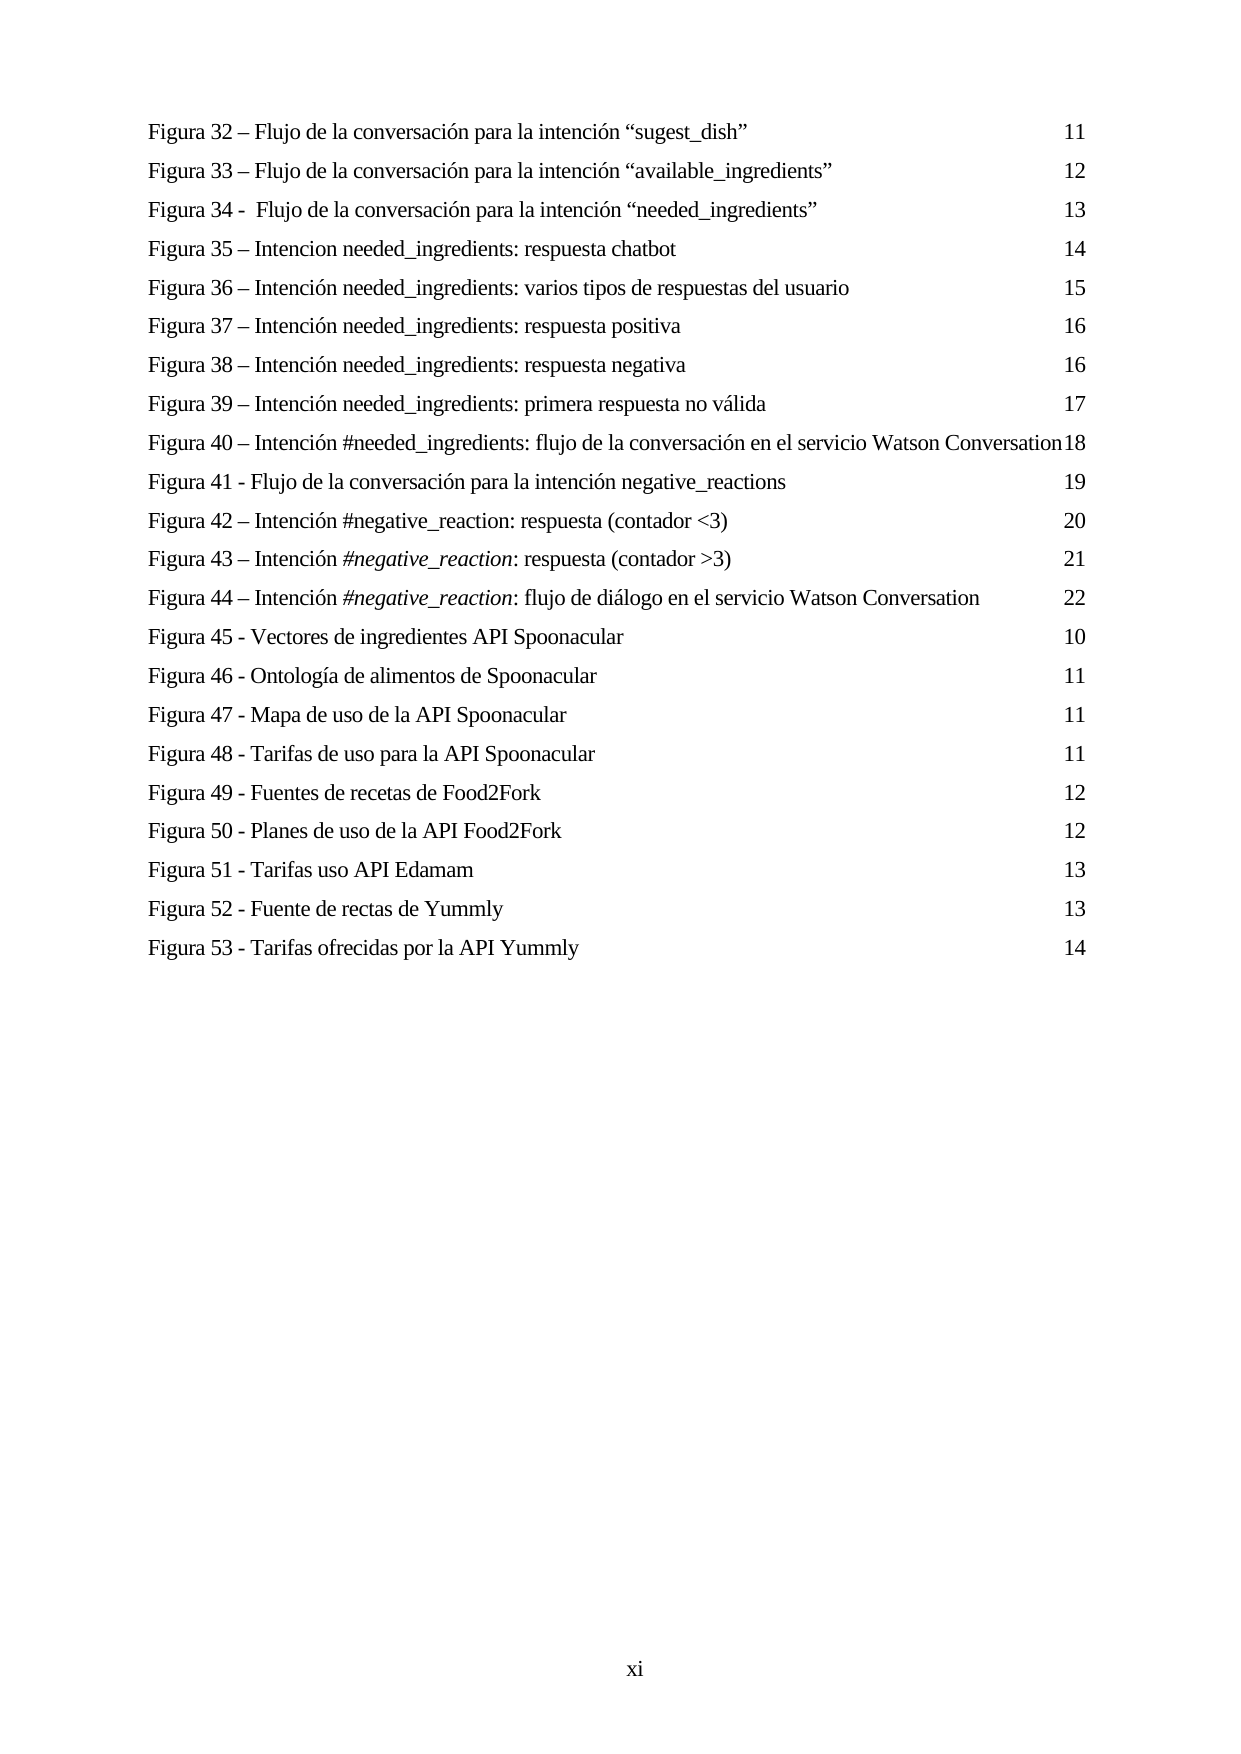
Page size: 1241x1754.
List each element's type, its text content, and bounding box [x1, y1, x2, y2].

text Figura 44 – Intención #negative_reaction: flujo de diálogo en el servicio Watson Conversation 22 [148, 584, 1122, 611]
text Figura 34 - Flujo de la conversación para la intención “needed_ingredients” 13 [148, 196, 1122, 222]
text Figura 51 - Tarifas uso API Edamam 13 [148, 856, 1122, 883]
text Figura 49 - Fuentes de recetas de Food2Fork 12 [148, 779, 1122, 805]
text Figura 45 - Vectores de ingredientes API Spoonacular 10 [148, 623, 1122, 649]
text Figura 32 – Flujo de la conversación para la intención “sugest_dish” 11 [148, 118, 1122, 144]
text Figura 42 – Intención #negative_reaction: respuesta (contador <3) 20 [148, 507, 1122, 533]
text Figura 53 - Tarifas ofrecidas por la API Yummly 14 [148, 934, 1122, 960]
text Figura 48 - Tarifas de uso para la API Spoonacular 11 [148, 740, 1122, 766]
text Figura 52 - Fuente de rectas de Yummly 13 [148, 895, 1122, 922]
text Figura 38 – Intención needed_ingredients: respuesta negativa 16 [148, 351, 1122, 378]
text Figura 33 – Flujo de la conversación para la intención “available_ingredients” 12 [148, 157, 1122, 183]
text Figura 36 – Intención needed_ingredients: varios tipos de respuestas del usuario 15 [148, 273, 1122, 300]
text Figura 50 - Planes de uso de la API Food2Fork 12 [148, 817, 1122, 844]
text Figura 47 - Mapa de uso de la API Spoonacular 11 [148, 701, 1122, 727]
text Figura 39 – Intención needed_ingredients: primera respuesta no válida 17 [148, 390, 1122, 416]
text Figura 43 – Intención #negative_reaction: respuesta (contador >3) 21 [148, 546, 1122, 572]
text Figura 46 - Ontología de alimentos de Spoonacular 11 [148, 662, 1122, 688]
text Figura 40 – Intención #needed_ingredients: flujo de la conversación en el servicio Watson Conversation 18 [148, 429, 1122, 455]
text Figura 35 – Intencion needed_ingredients: respuesta chatbot 14 [148, 235, 1122, 261]
text Figura 41 - Flujo de la conversación para la intención negative_reactions 19 [148, 468, 1122, 494]
text Figura 37 – Intención needed_ingredients: respuesta positiva 16 [148, 312, 1122, 339]
